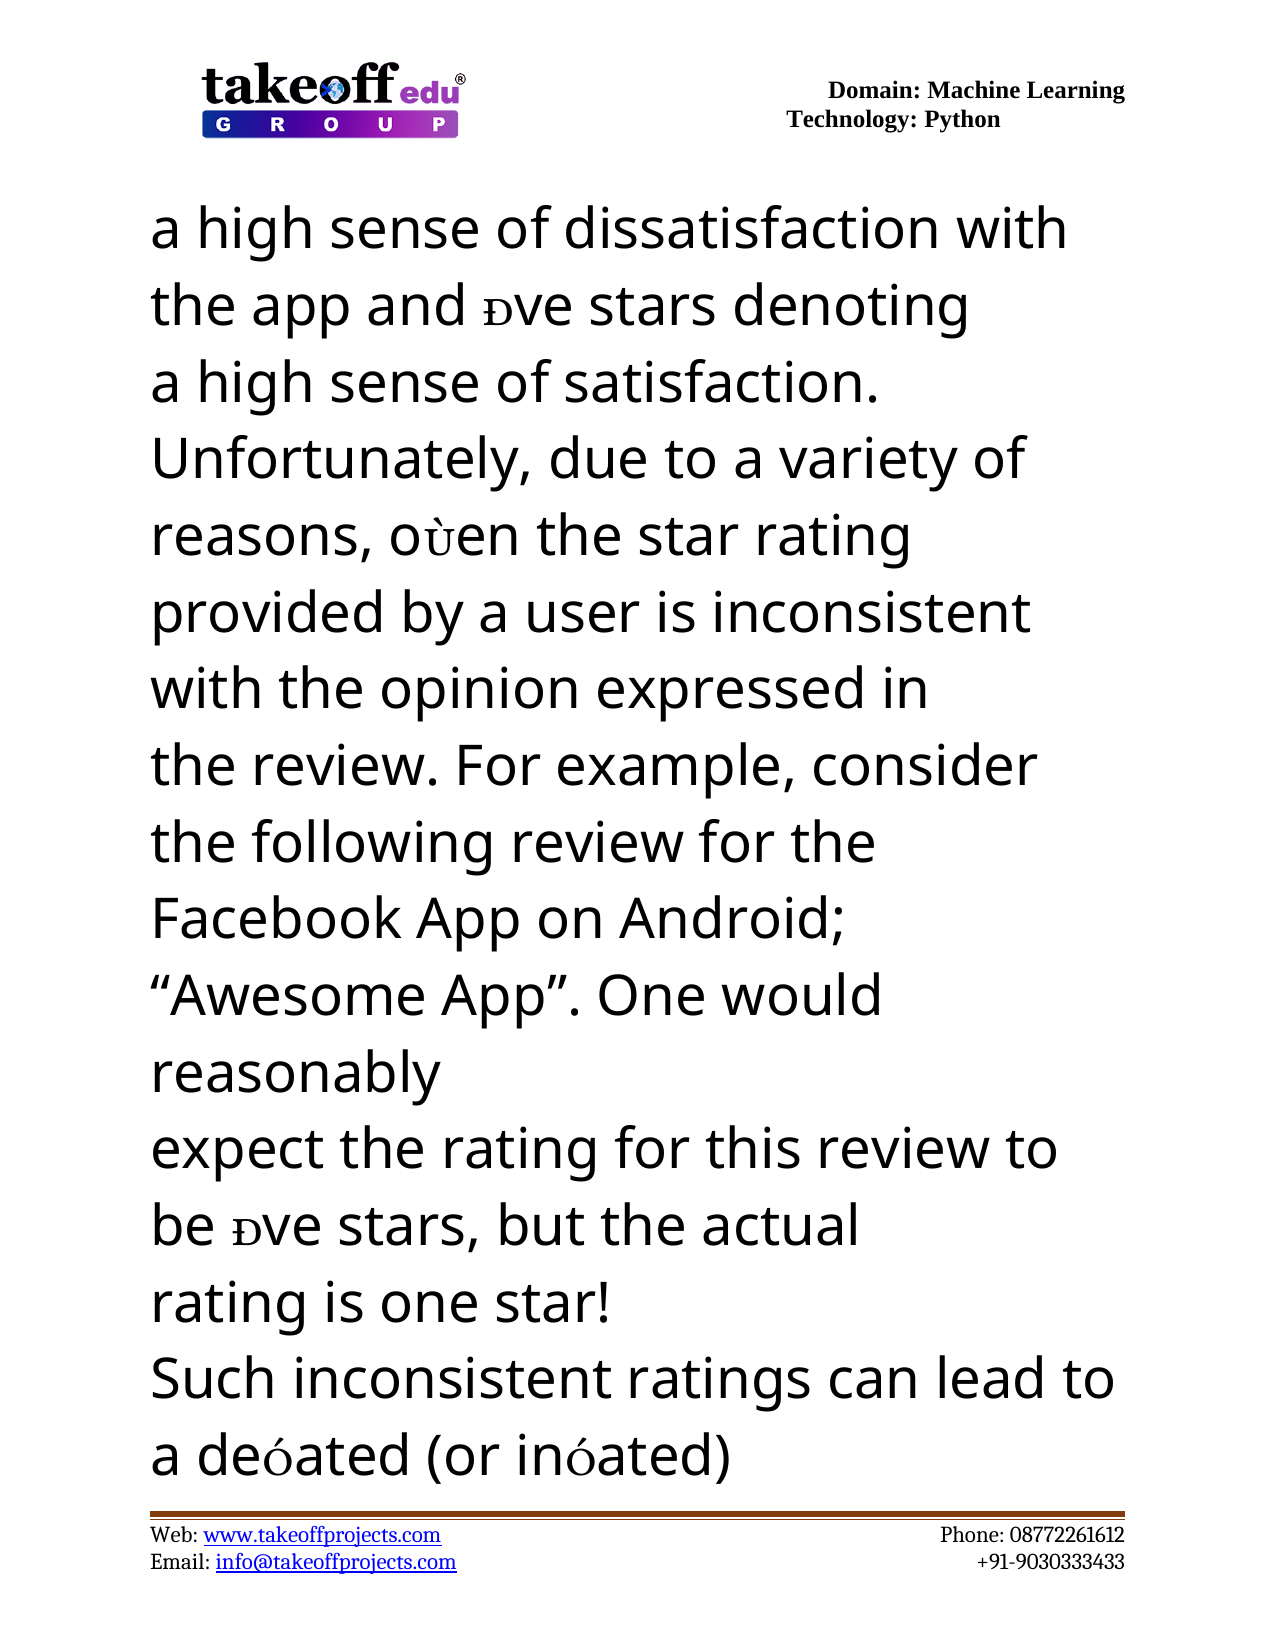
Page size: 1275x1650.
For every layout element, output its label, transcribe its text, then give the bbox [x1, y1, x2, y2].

text a high sense of dissatisfaction with the app and ve stars denoting [150, 188, 1125, 342]
text a high sense of satisfaction. [150, 342, 1125, 418]
text rating is one star! [150, 1262, 1125, 1338]
text Unfortunately, due to a variety of reasons, oen the star rating [150, 418, 1125, 572]
text the review. For example, consider the following review for the [150, 725, 1125, 878]
text Such inconsistent ratings can lead to a deated (or inated) [150, 1338, 1125, 1492]
text Facebook App on Android; “Awesome App”. One would reasonably [150, 878, 1125, 1108]
text provided by a user is inconsistent with the opinion expressed in [150, 572, 1125, 725]
picture [198, 57, 469, 149]
text expect the rating for this review to be ve stars, but the actual [150, 1108, 1125, 1262]
